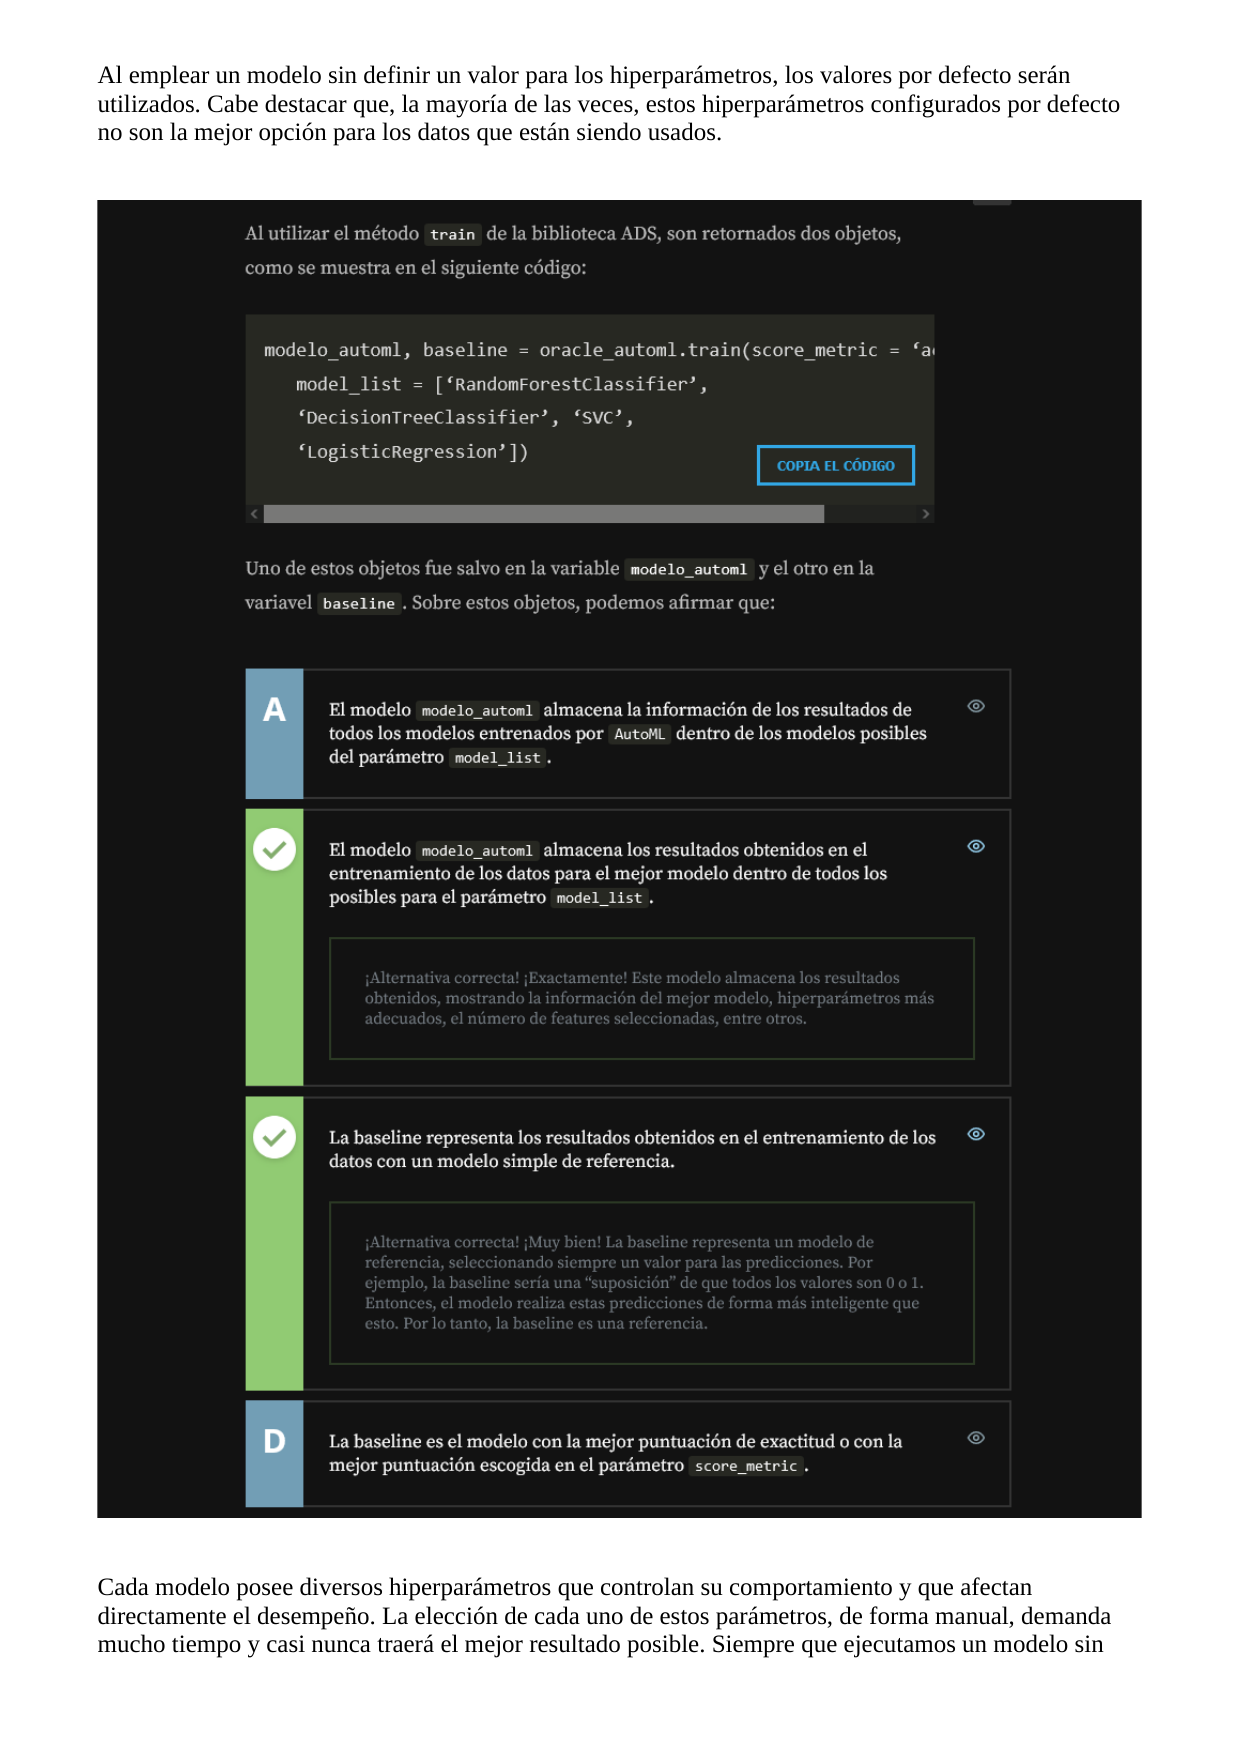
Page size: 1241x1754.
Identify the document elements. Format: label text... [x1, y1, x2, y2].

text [97, 1572, 1143, 1658]
picture [97, 200, 1142, 1518]
text Al emplear un modelo sin definir un valor para los hiperparámetros, los valores por defecto serán utilizados. Cabe destacar que, la mayoría de las veces, estos hiperparámetros configurados por defecto no son la mejor opción para los datos que están siendo usados. [97, 60, 1143, 146]
